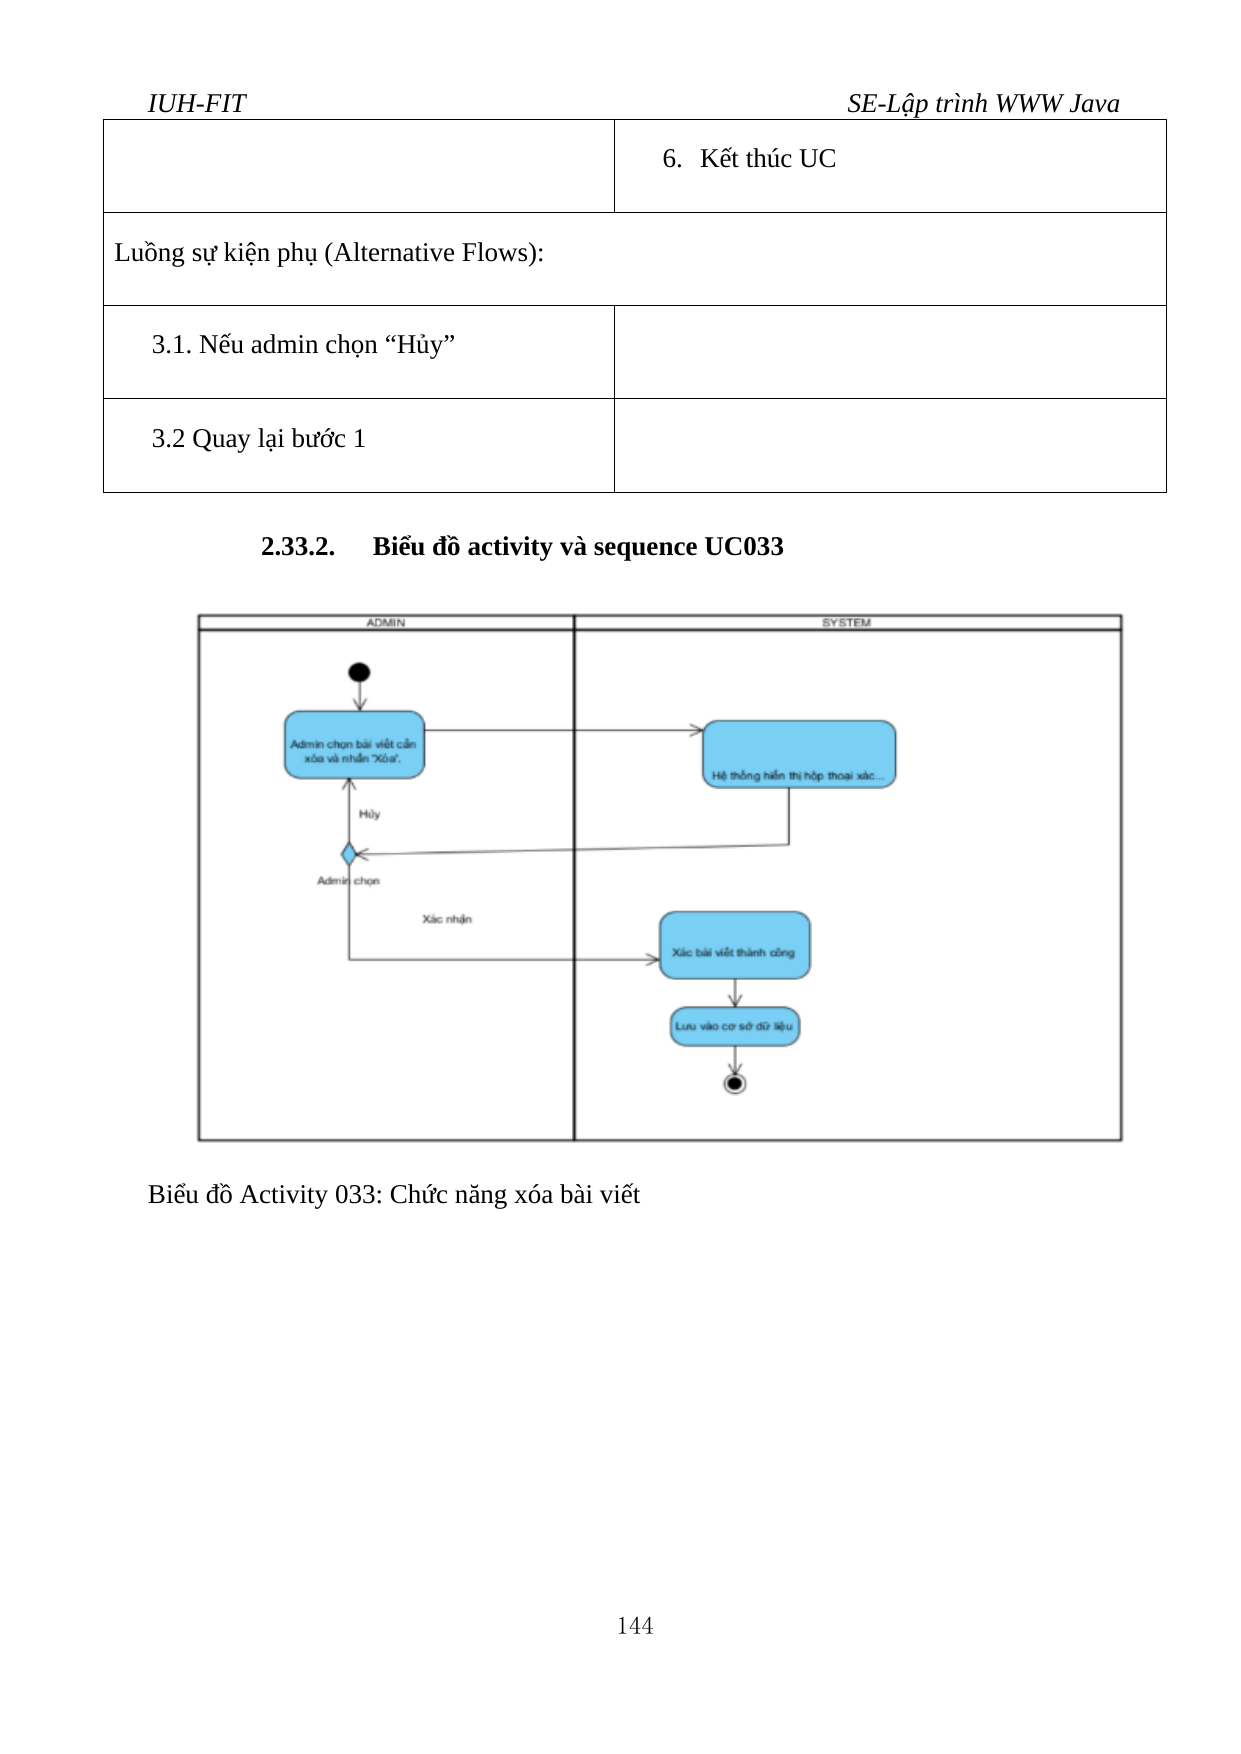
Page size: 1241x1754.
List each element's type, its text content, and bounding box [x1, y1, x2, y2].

table_cell 3.1. Nếu admin chọn “Hủy” [104, 306, 614, 398]
table_cell 3.2 Quay lại bước 1 [104, 399, 614, 492]
picture [147, 589, 1161, 1152]
table_cell [615, 399, 1166, 492]
table_cell [615, 306, 1166, 398]
table_cell Kết thúc UC [615, 120, 1166, 212]
subtitle Biểu đồ activity và sequence UC033 [335, 530, 1122, 561]
table_cell [104, 120, 614, 212]
text Biểu đồ Activity 033: Chức năng xóa bài viết [148, 1178, 1122, 1210]
table_cell Luồng sự kiện phụ (Alternative Flows): [104, 213, 1166, 304]
